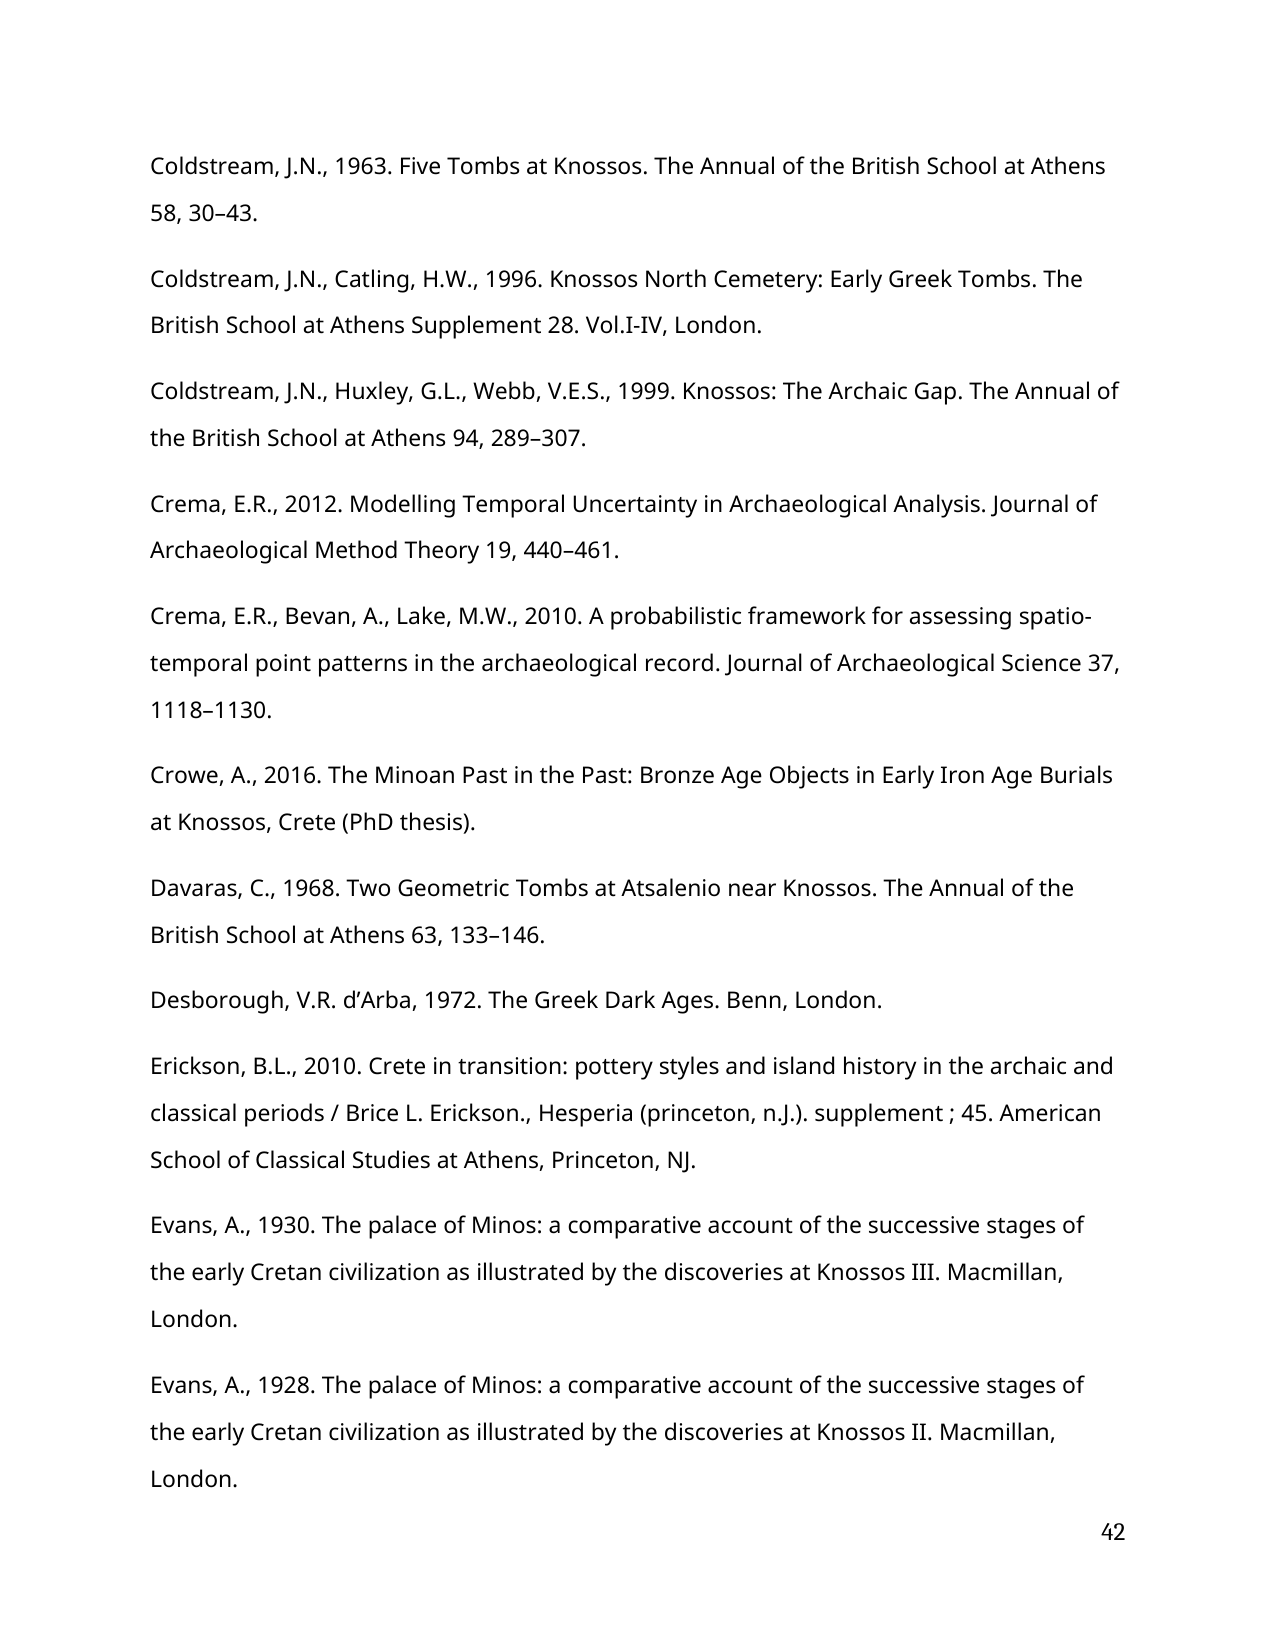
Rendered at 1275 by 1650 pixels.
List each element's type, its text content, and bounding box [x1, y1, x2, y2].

text Crowe, A., 2016. The Minoan Past in the Past: Bronze Age Objects in Early Iron Age Burials at Knossos, Crete (PhD thesis). [150, 759, 1125, 837]
text Crema, E.R., Bevan, A., Lake, M.W., 2010. A probabilistic framework for assessing spatio-temporal point patterns in the archaeological record. Journal of Archaeological Science 37, 1118–1130. [150, 600, 1125, 725]
text Coldstream, J.N., Catling, H.W., 1996. Knossos North Cemetery: Early Greek Tombs. The British School at Athens Supplement 28. Vol.I-IV, London. [150, 262, 1125, 341]
text Desborough, V.R. d’Arba, 1972. The Greek Dark Ages. Benn, London. [150, 984, 1125, 1016]
text Crema, E.R., 2012. Modelling Temporal Uncertainty in Archaeological Analysis. Journal of Archaeological Method Theory 19, 440–461. [150, 487, 1125, 566]
text Coldstream, J.N., Huxley, G.L., Webb, V.E.S., 1999. Knossos: The Archaic Gap. The Annual of the British School at Athens 94, 289–307. [150, 375, 1125, 453]
text Evans, A., 1928. The palace of Minos: a comparative account of the successive stages of the early Cretan civilization as illustrated by the discoveries at Knossos II. Macmillan, London. [150, 1369, 1125, 1494]
text Erickson, B.L., 2010. Crete in transition: pottery styles and island history in the archaic and classical periods / Brice L. Erickson., Hesperia (princeton, n.J.). supplement ; 45. American School of Classical Studies at Athens, Princeton, NJ. [150, 1050, 1125, 1175]
text Davaras, C., 1968. Two Geometric Tombs at Atsalenio near Knossos. The Annual of the British School at Athens 63, 133–146. [150, 872, 1125, 950]
text Coldstream, J.N., 1963. Five Tombs at Knossos. The Annual of the British School at Athens 58, 30–43. [150, 150, 1125, 228]
text Evans, A., 1930. The palace of Minos: a comparative account of the successive stages of the early Cretan civilization as illustrated by the discoveries at Knossos III. Macmillan, London. [150, 1209, 1125, 1334]
